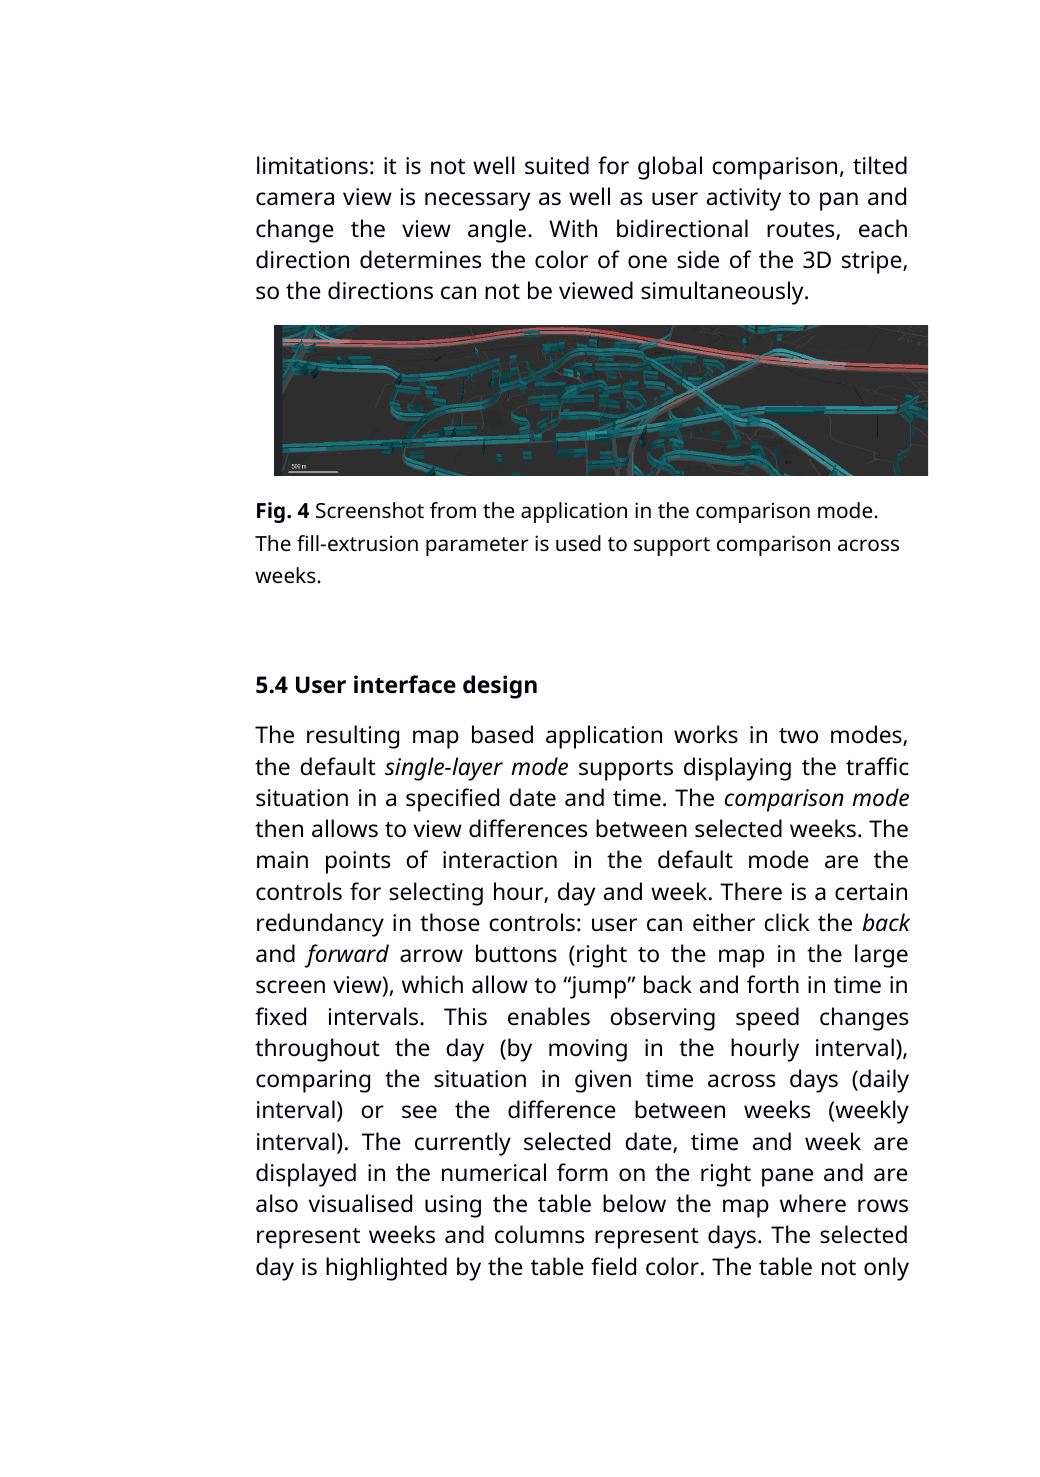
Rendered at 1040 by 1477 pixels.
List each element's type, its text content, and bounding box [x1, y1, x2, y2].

subtitle 5.4 User interface design [255, 669, 910, 701]
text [255, 719, 910, 1282]
picture [274, 325, 929, 476]
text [255, 150, 910, 306]
text Fig. 4 Screenshot from the application in the comparison mode. The fill-extrusion parameter is used to support comparison across weeks. [255, 496, 910, 590]
